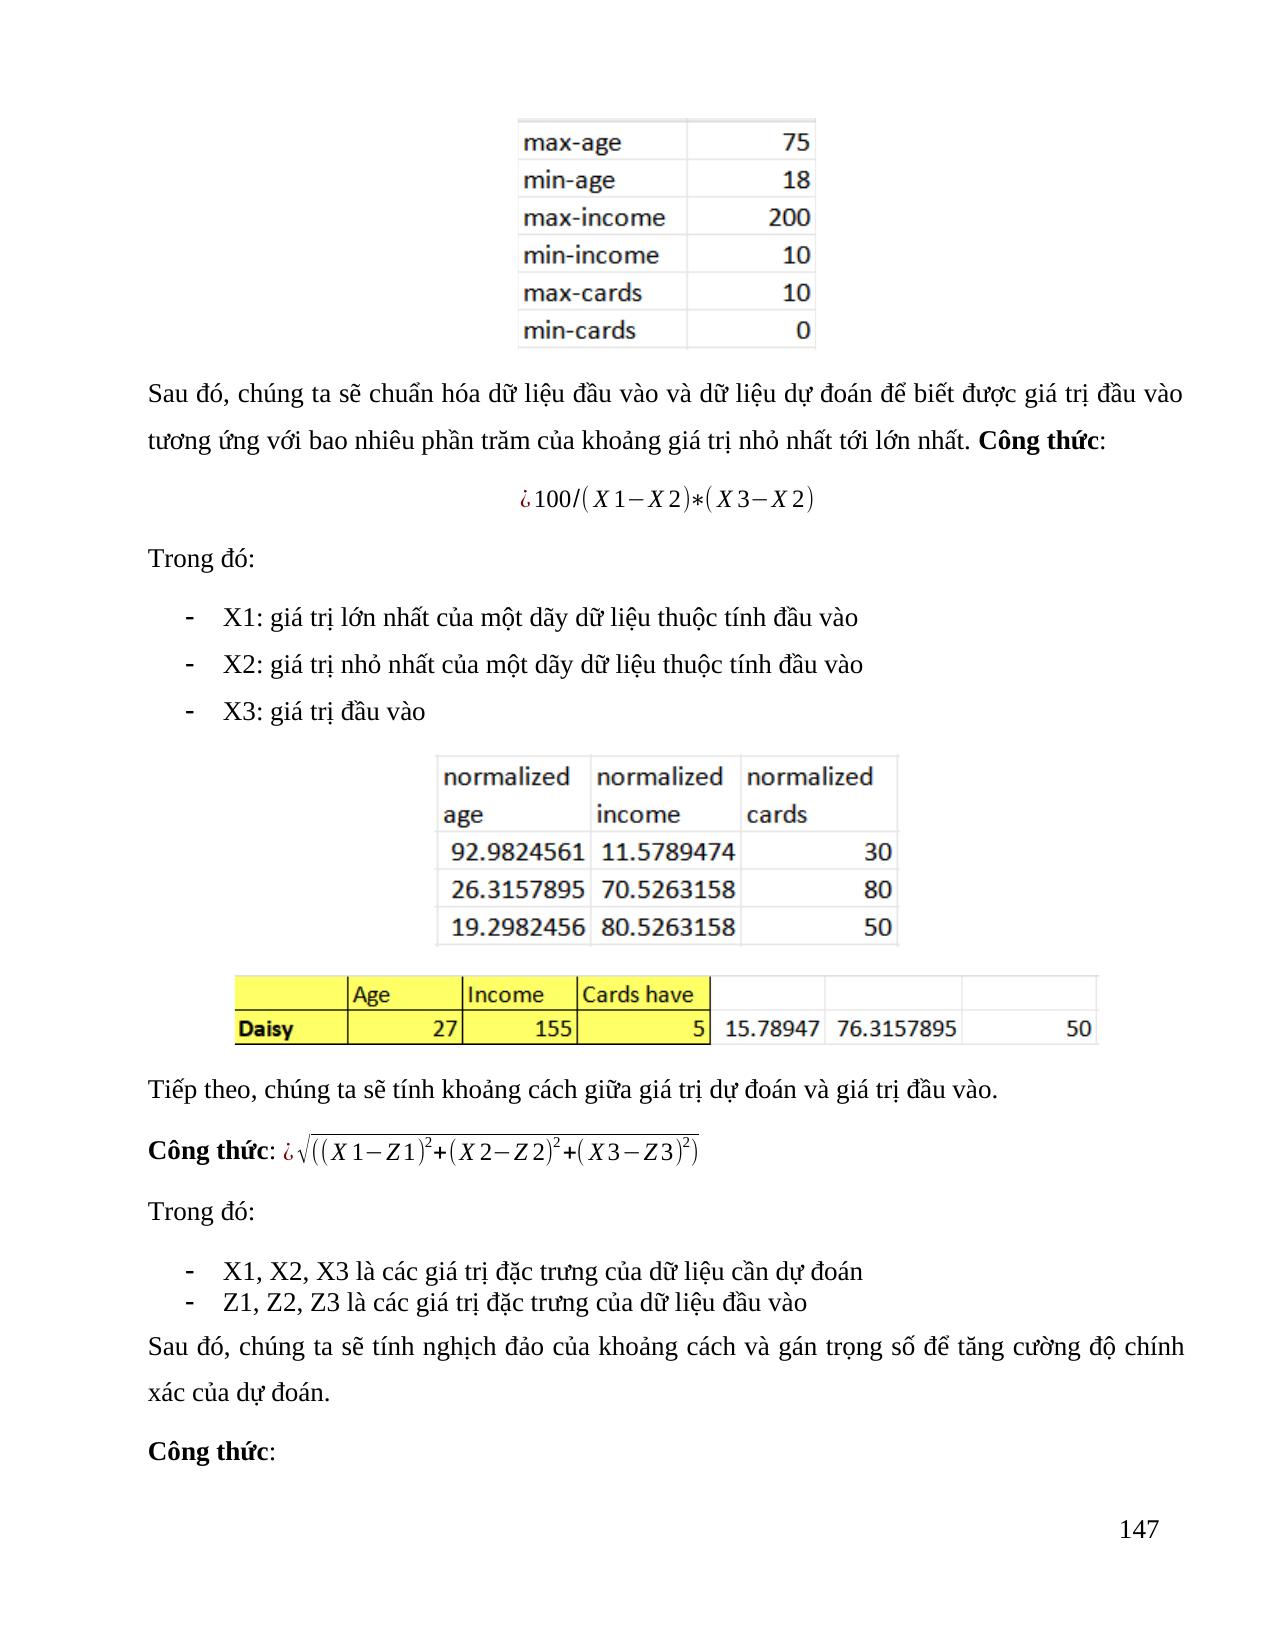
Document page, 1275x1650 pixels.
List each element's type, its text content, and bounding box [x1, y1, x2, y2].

picture [517, 118, 817, 350]
picture [234, 975, 1100, 1045]
text Sau đó, chúng ta sẽ chuẩn hóa dữ liệu đầu vào và dữ liệu dự đoán để biết được giá trị đầu vào tương ứng với bao nhiêu phần trăm của khoảng giá trị nhỏ nhất tới lớn nhất. Công thức: [148, 377, 1186, 455]
text Sau đó, chúng ta sẽ tính nghịch đảo của khoảng cách và gán trọng số để tăng cường độ chính xác của dự đoán. [148, 1330, 1186, 1407]
text Trong đó: [148, 1196, 1186, 1227]
text Công thức: [148, 1436, 1186, 1467]
list X3: giá trị đầu vào [185, 695, 1186, 727]
list X2: giá trị nhỏ nhất của một dãy dữ liệu thuộc tính đầu vào [185, 648, 1186, 680]
list X1, X2, X3 là các giá trị đặc trưng của dữ liệu cần dự đoán [185, 1255, 1186, 1286]
list Z1, Z2, Z3 là các giá trị đặc trưng của dữ liệu đầu vào [185, 1286, 1186, 1317]
picture [434, 754, 900, 947]
list X1: giá trị lớn nhất của một dãy dữ liệu thuộc tính đầu vào [185, 602, 1186, 633]
text Công thức: [148, 1132, 1186, 1167]
text Trong đó: [148, 542, 1186, 573]
text Tiếp theo, chúng ta sẽ tính khoảng cách giữa giá trị dự đoán và giá trị đầu vào. [148, 1073, 1186, 1104]
